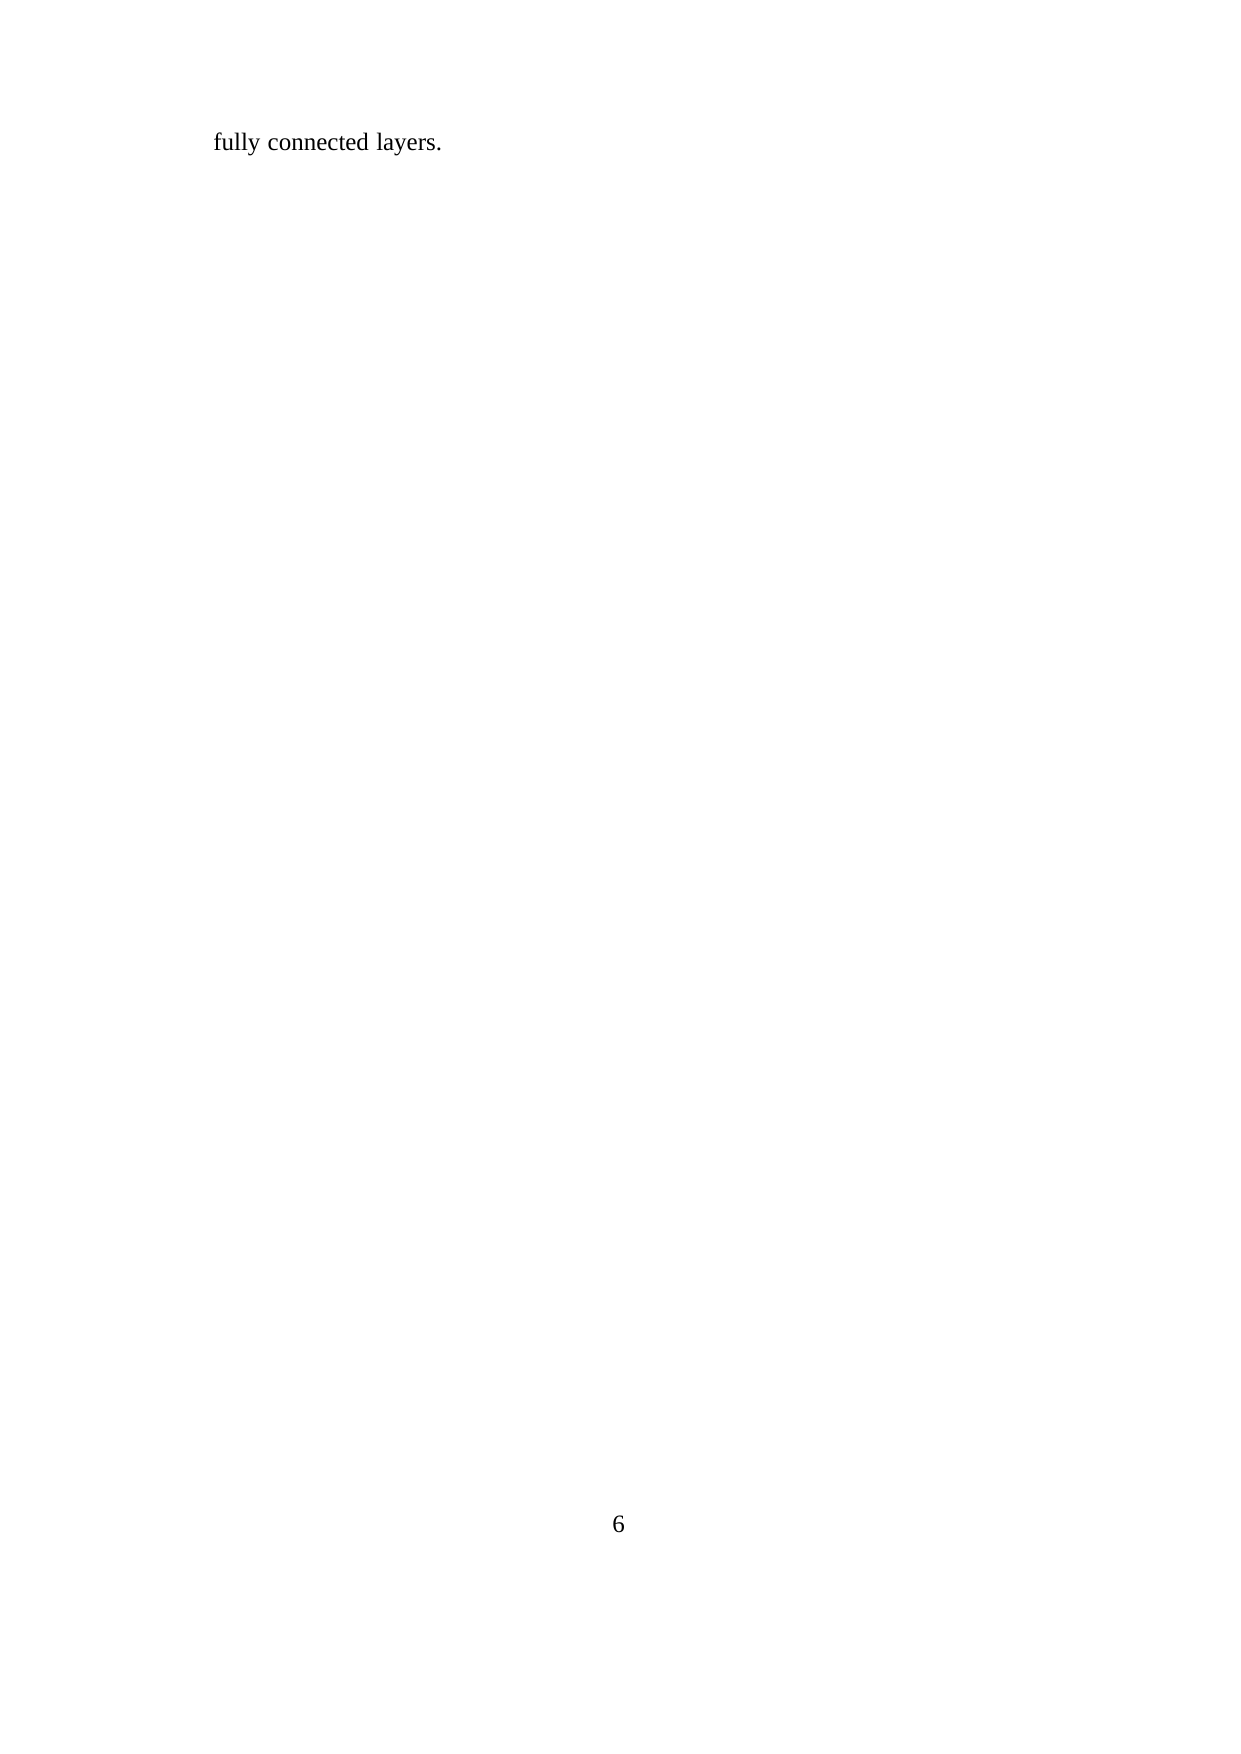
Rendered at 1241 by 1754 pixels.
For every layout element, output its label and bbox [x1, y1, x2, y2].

list [192, 127, 1076, 156]
